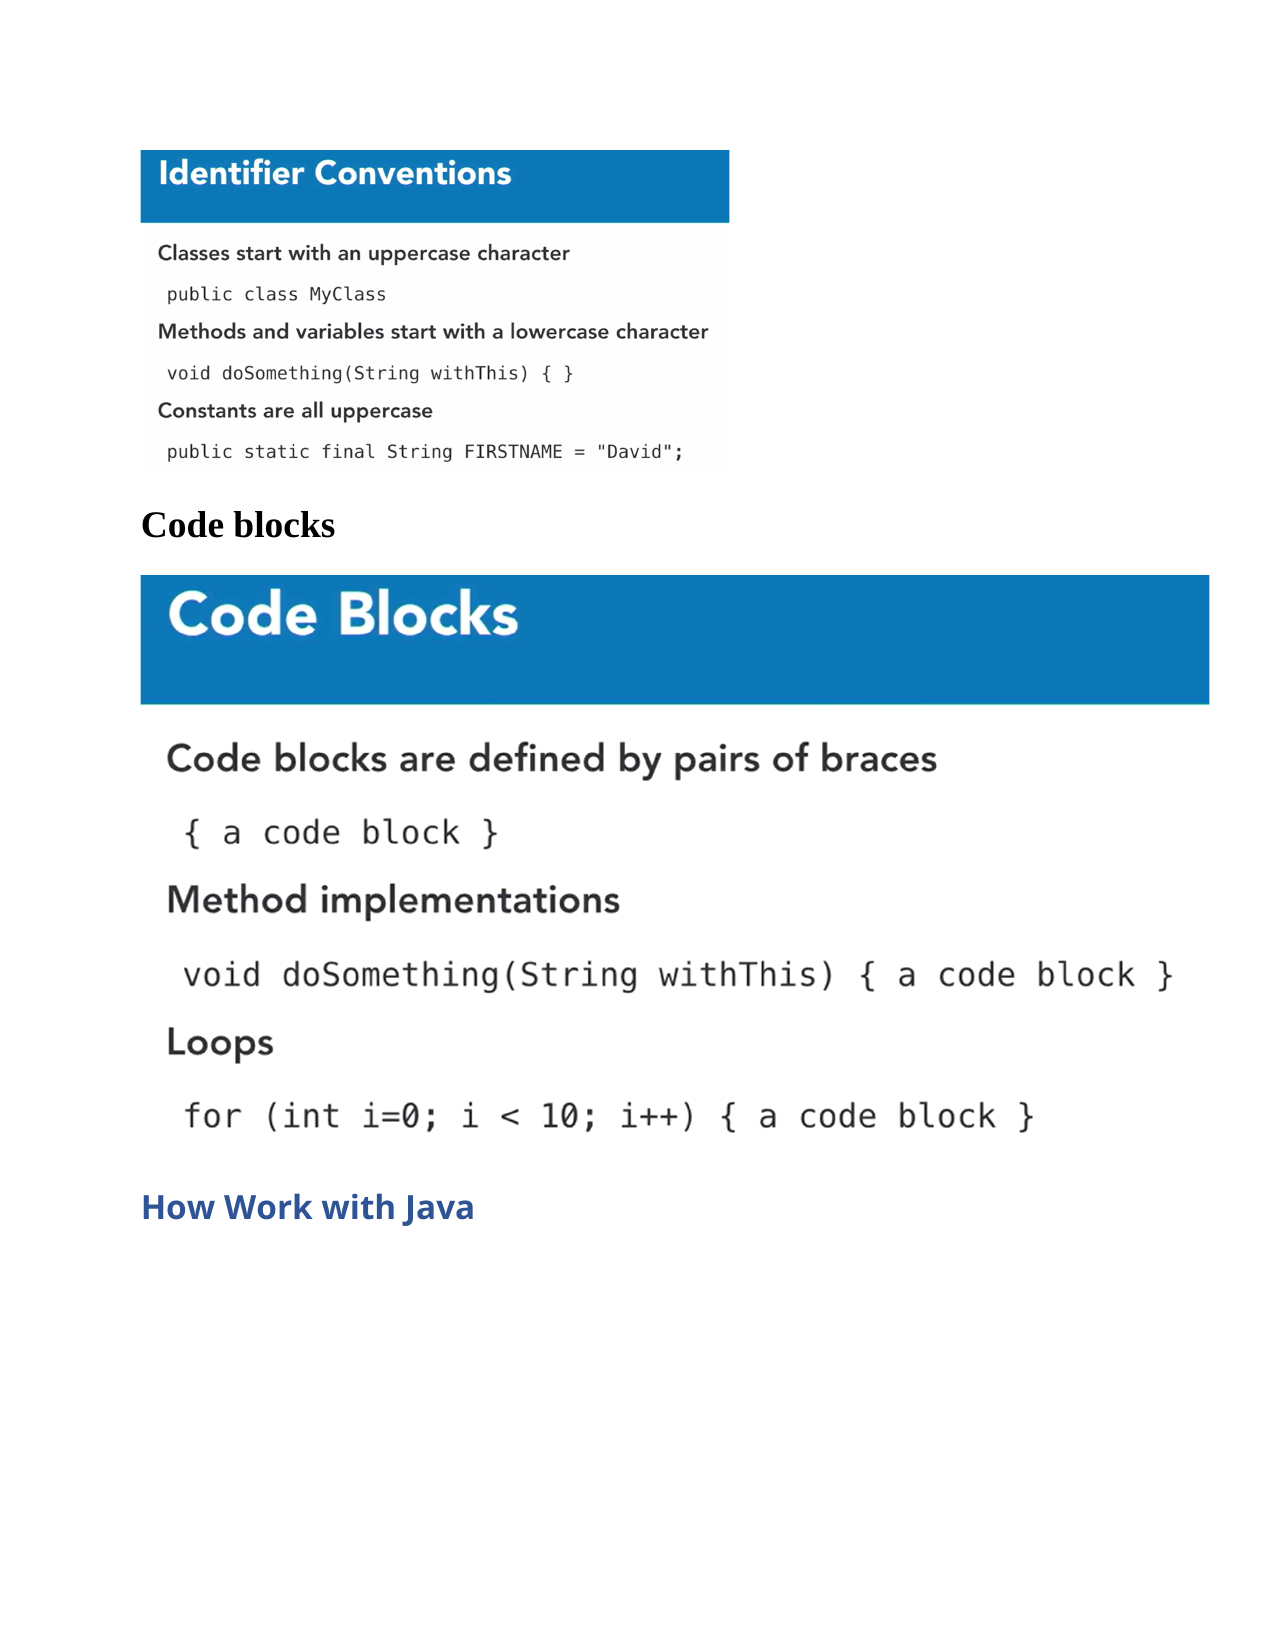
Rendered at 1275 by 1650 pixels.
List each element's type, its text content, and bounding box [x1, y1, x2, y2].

picture [140, 150, 730, 472]
subtitle How Work with Java [141, 1184, 1209, 1229]
subtitle Code blocks [141, 503, 1209, 546]
picture [140, 575, 1210, 701]
picture [140, 704, 1210, 1157]
